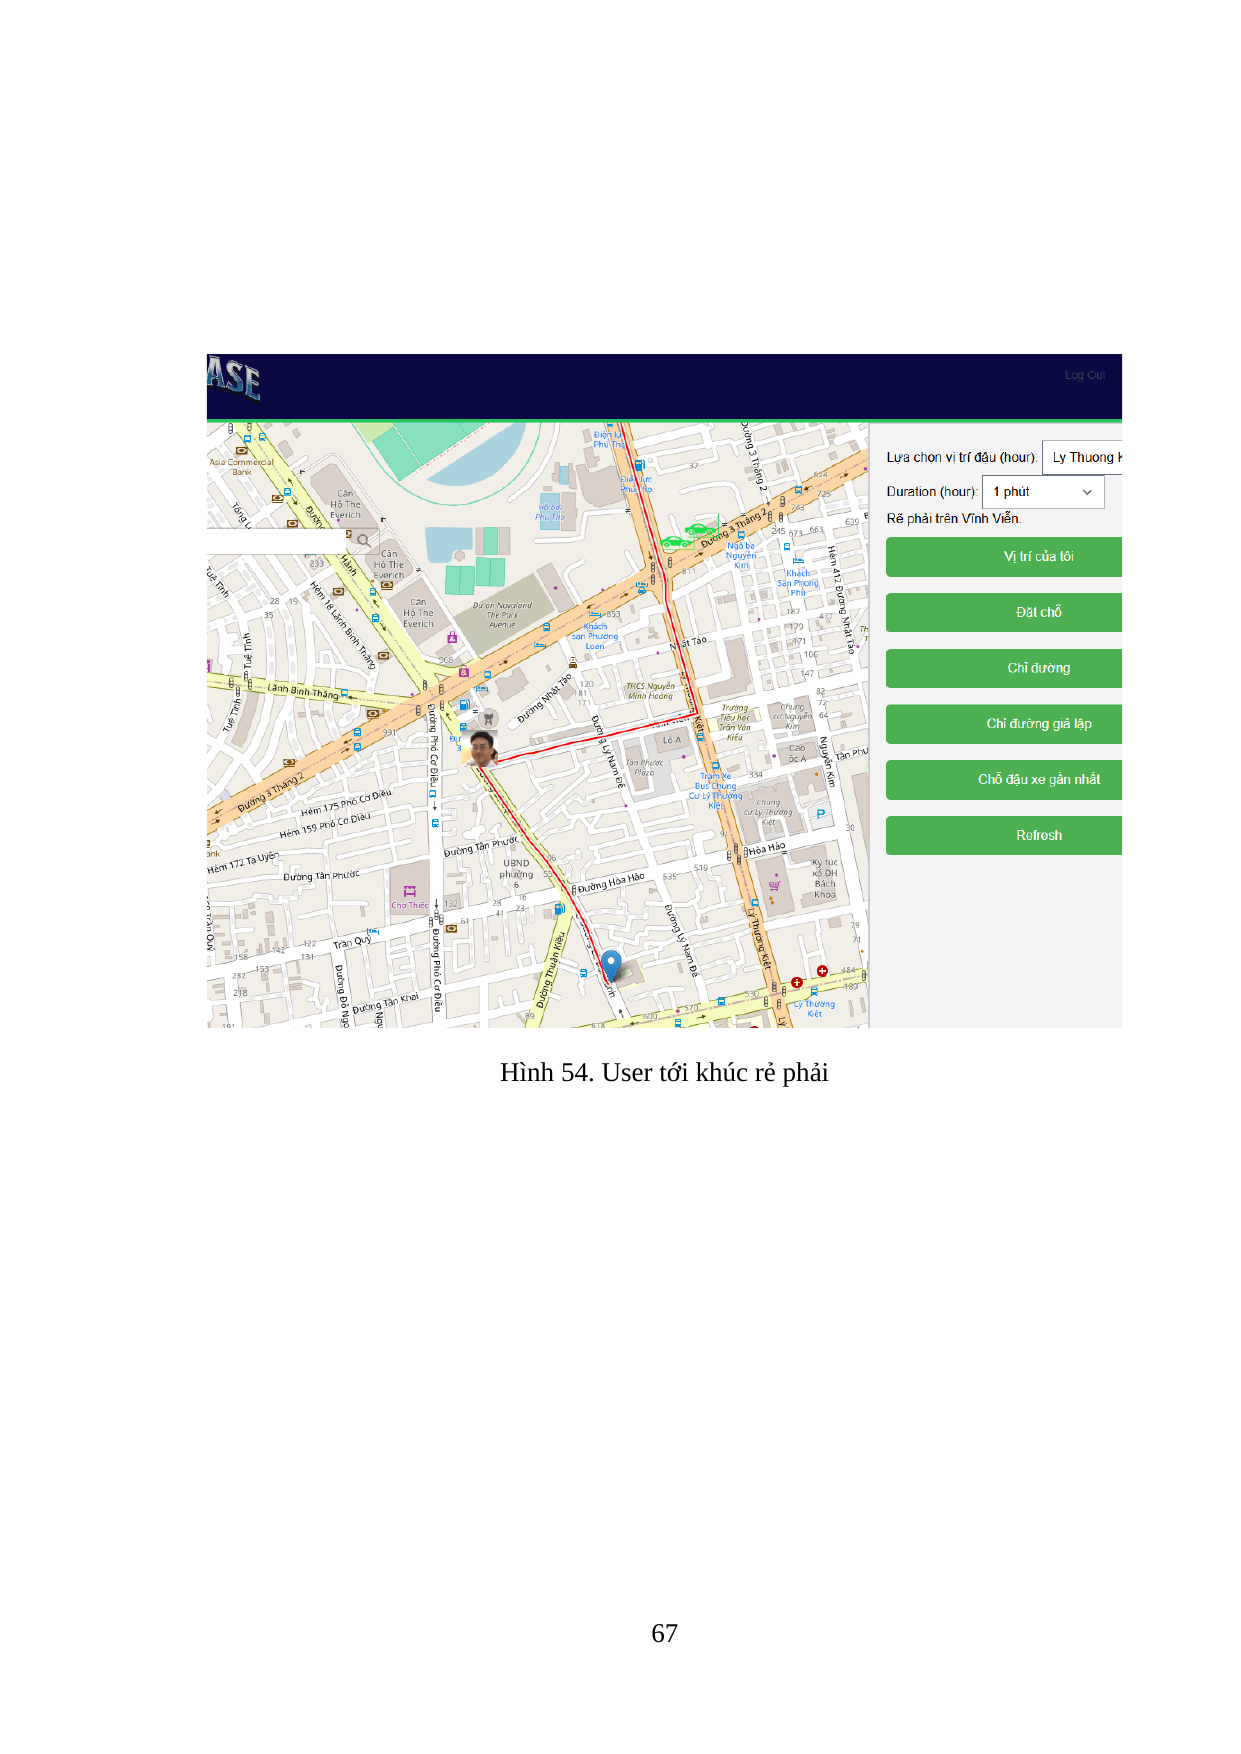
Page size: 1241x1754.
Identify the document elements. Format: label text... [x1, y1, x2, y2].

picture [206, 354, 1123, 1028]
text Hình 54. User tới khúc rẻ phải [207, 1056, 1122, 1087]
